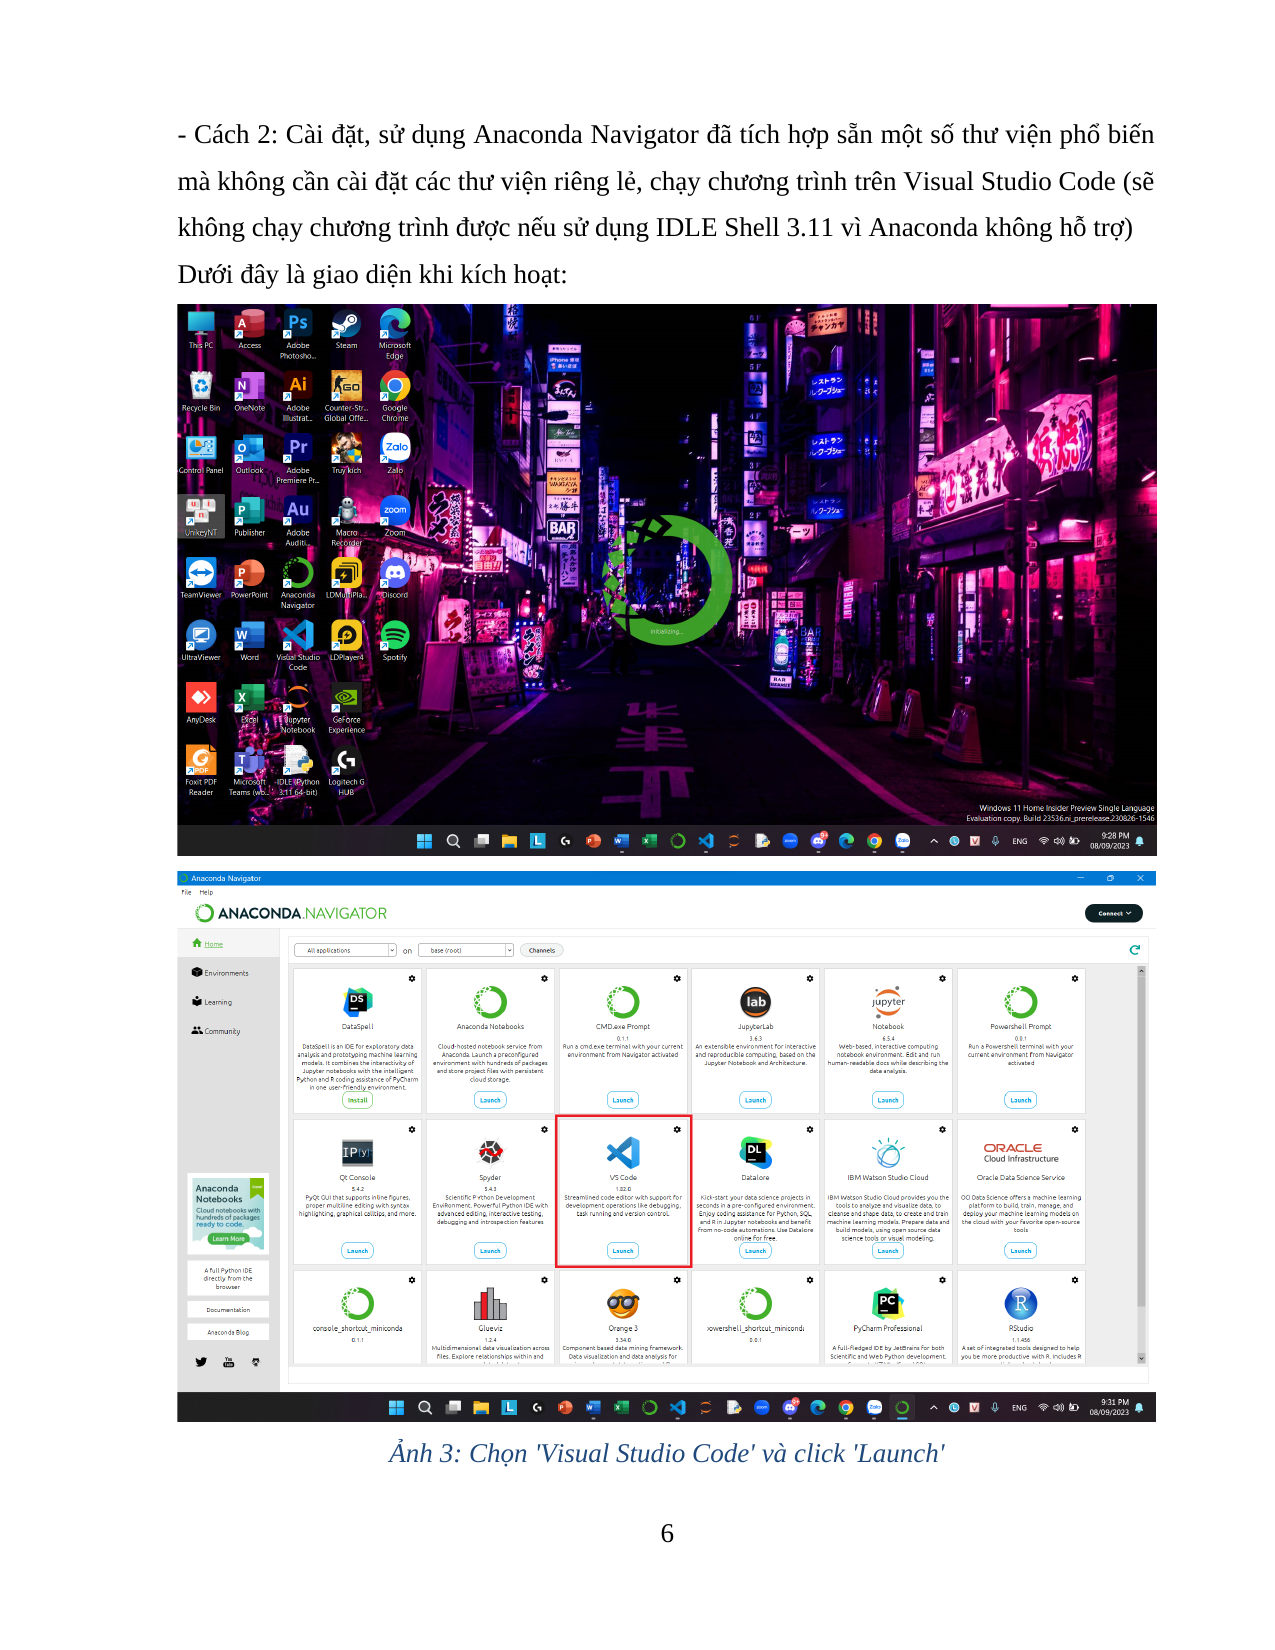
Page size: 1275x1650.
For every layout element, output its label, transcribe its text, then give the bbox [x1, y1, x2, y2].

text - Cách 2: Cài đặt, sử dụng Anaconda Navigator đã tích hợp sẵn một số thư viện phổ biến mà không cần cài đặt các thư viện riêng lẻ, chạy chương trình trên Visual Studio Code (sẽ không chạy chương trình được nếu sử dụng IDLE Shell 3.11 vì Anaconda không hỗ trợ) [177, 118, 1157, 243]
picture [177, 871, 1156, 1422]
picture [177, 304, 1157, 856]
text Dưới đây là giao diện khi kích hoạt: [177, 258, 1157, 289]
text Ảnh 3: Chọn 'Visual Studio Code' và click 'Launch' [177, 1437, 1157, 1468]
